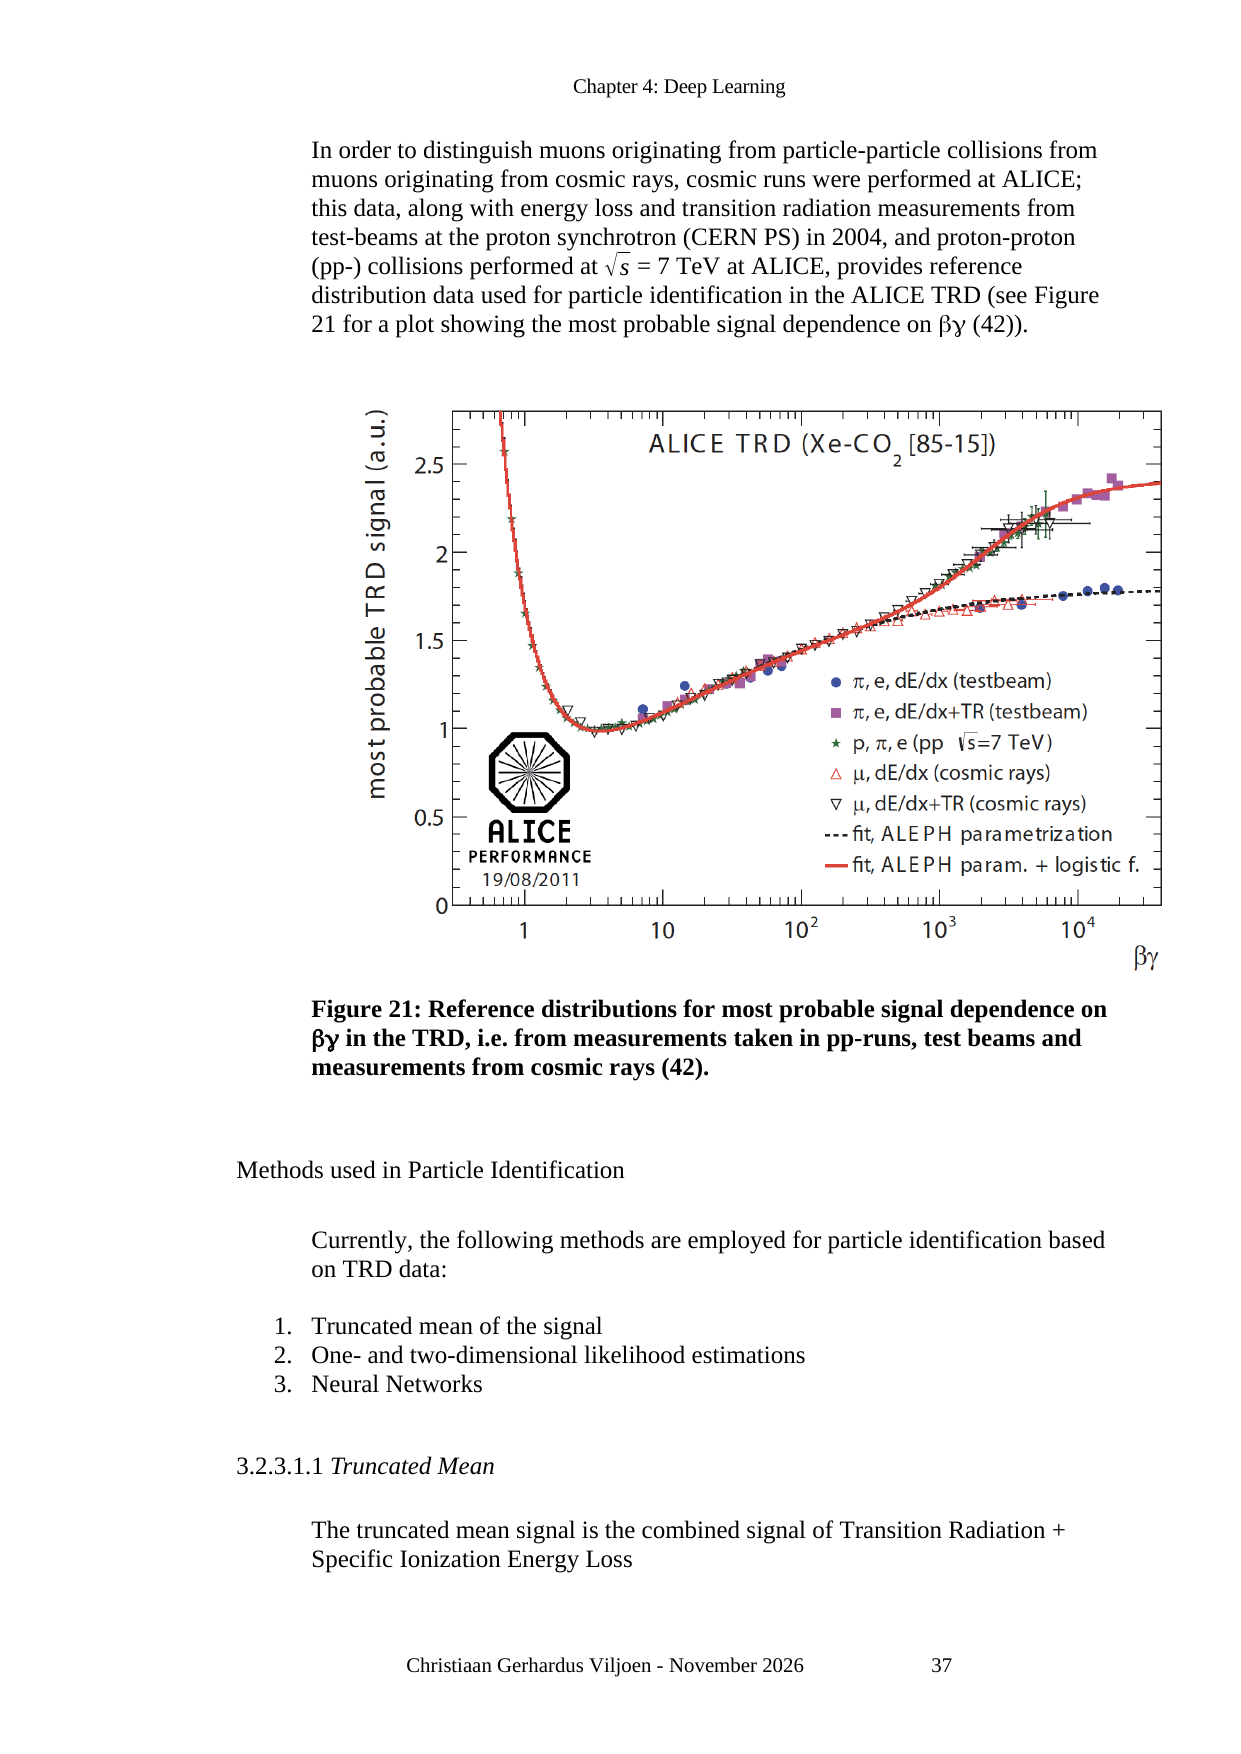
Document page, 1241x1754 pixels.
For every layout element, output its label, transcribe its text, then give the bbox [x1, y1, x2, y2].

text Currently, the following methods are employed for particle identification based on TRD data: [311, 1225, 1122, 1283]
text Figure 21: Reference distributions for most probable signal dependence on in the TRD, i.e. from measurements taken in pp-runs, test beams and measurements from cosmic rays. [311, 995, 1122, 1081]
text In order to distinguish muons originating from particle-particle collisions from muons originating from cosmic rays, cosmic runs were performed at ALICE; this data, along with energy loss and transition radiation measurements from test-beams at the proton synchrotron (CERN PS) in 2004, and proton-proton (pp-) collisions performed at = 7 TeV at ALICE, provides reference distribution data used for particle identification in the ALICE TRD (see Figure 21 for a plot showing the most probable signal dependence on ). [311, 135, 1122, 338]
subtitle Truncated Mean [236, 1451, 1122, 1480]
list Truncated mean of the signal [274, 1311, 1122, 1340]
text The truncated mean signal is the combined signal of Transition Radiation + Specific Ionization Energy Loss [311, 1515, 1122, 1573]
list Neural Networks [274, 1369, 1122, 1398]
subtitle Methods used in Particle Identification [236, 1155, 1122, 1184]
list One- and two-dimensional likelihood estimations [274, 1340, 1122, 1369]
picture [311, 366, 1198, 995]
